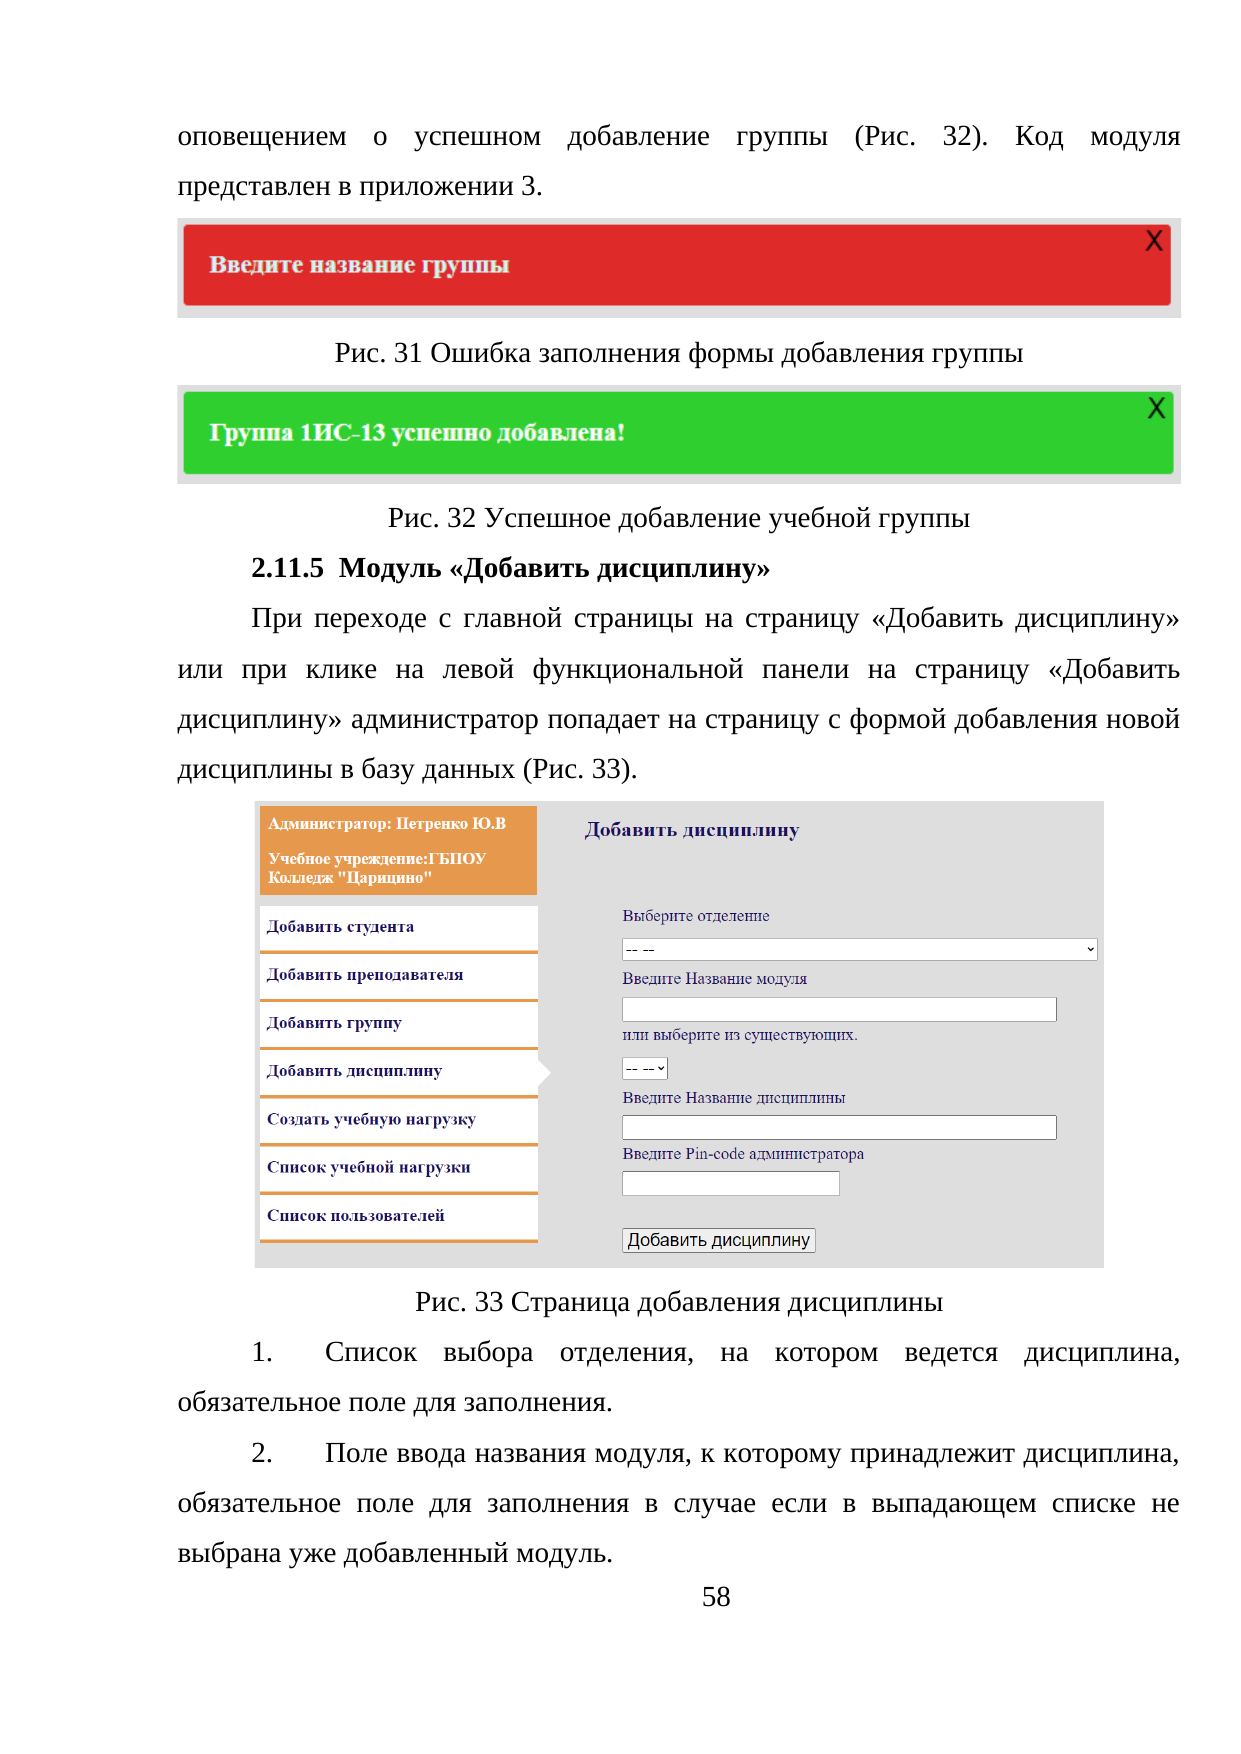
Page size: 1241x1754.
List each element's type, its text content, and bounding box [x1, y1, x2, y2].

picture [177, 385, 1182, 484]
picture [177, 218, 1182, 318]
list Список выбора отделения, на котором ведется дисциплина, обязательное поле для заполнения. [177, 1334, 1181, 1418]
text При переходе с главной страницы на страницу «Добавить дисциплину» или при клике на левой функциональной панели на страницу «Добавить дисциплину» администратор попадает на страницу с формой добавления новой дисциплины в базу данных (Рис. 33). [177, 601, 1181, 785]
list Поле ввода названия модуля, к которому принадлежит дисциплина, обязательное поле для заполнения в случае если в выпадающем списке не выбрана уже добавленный модуль. [177, 1435, 1181, 1569]
text Рис. 31 Ошибка заполнения формы добавления группы [177, 335, 1181, 368]
text Рис. 33 Страница добавления дисциплины [177, 1284, 1181, 1317]
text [177, 118, 1181, 202]
text Рис. 32 Успешное добавление учебной группы [177, 500, 1181, 533]
subtitle Модуль «Добавить дисциплину» [177, 550, 1181, 584]
picture [254, 801, 1104, 1268]
